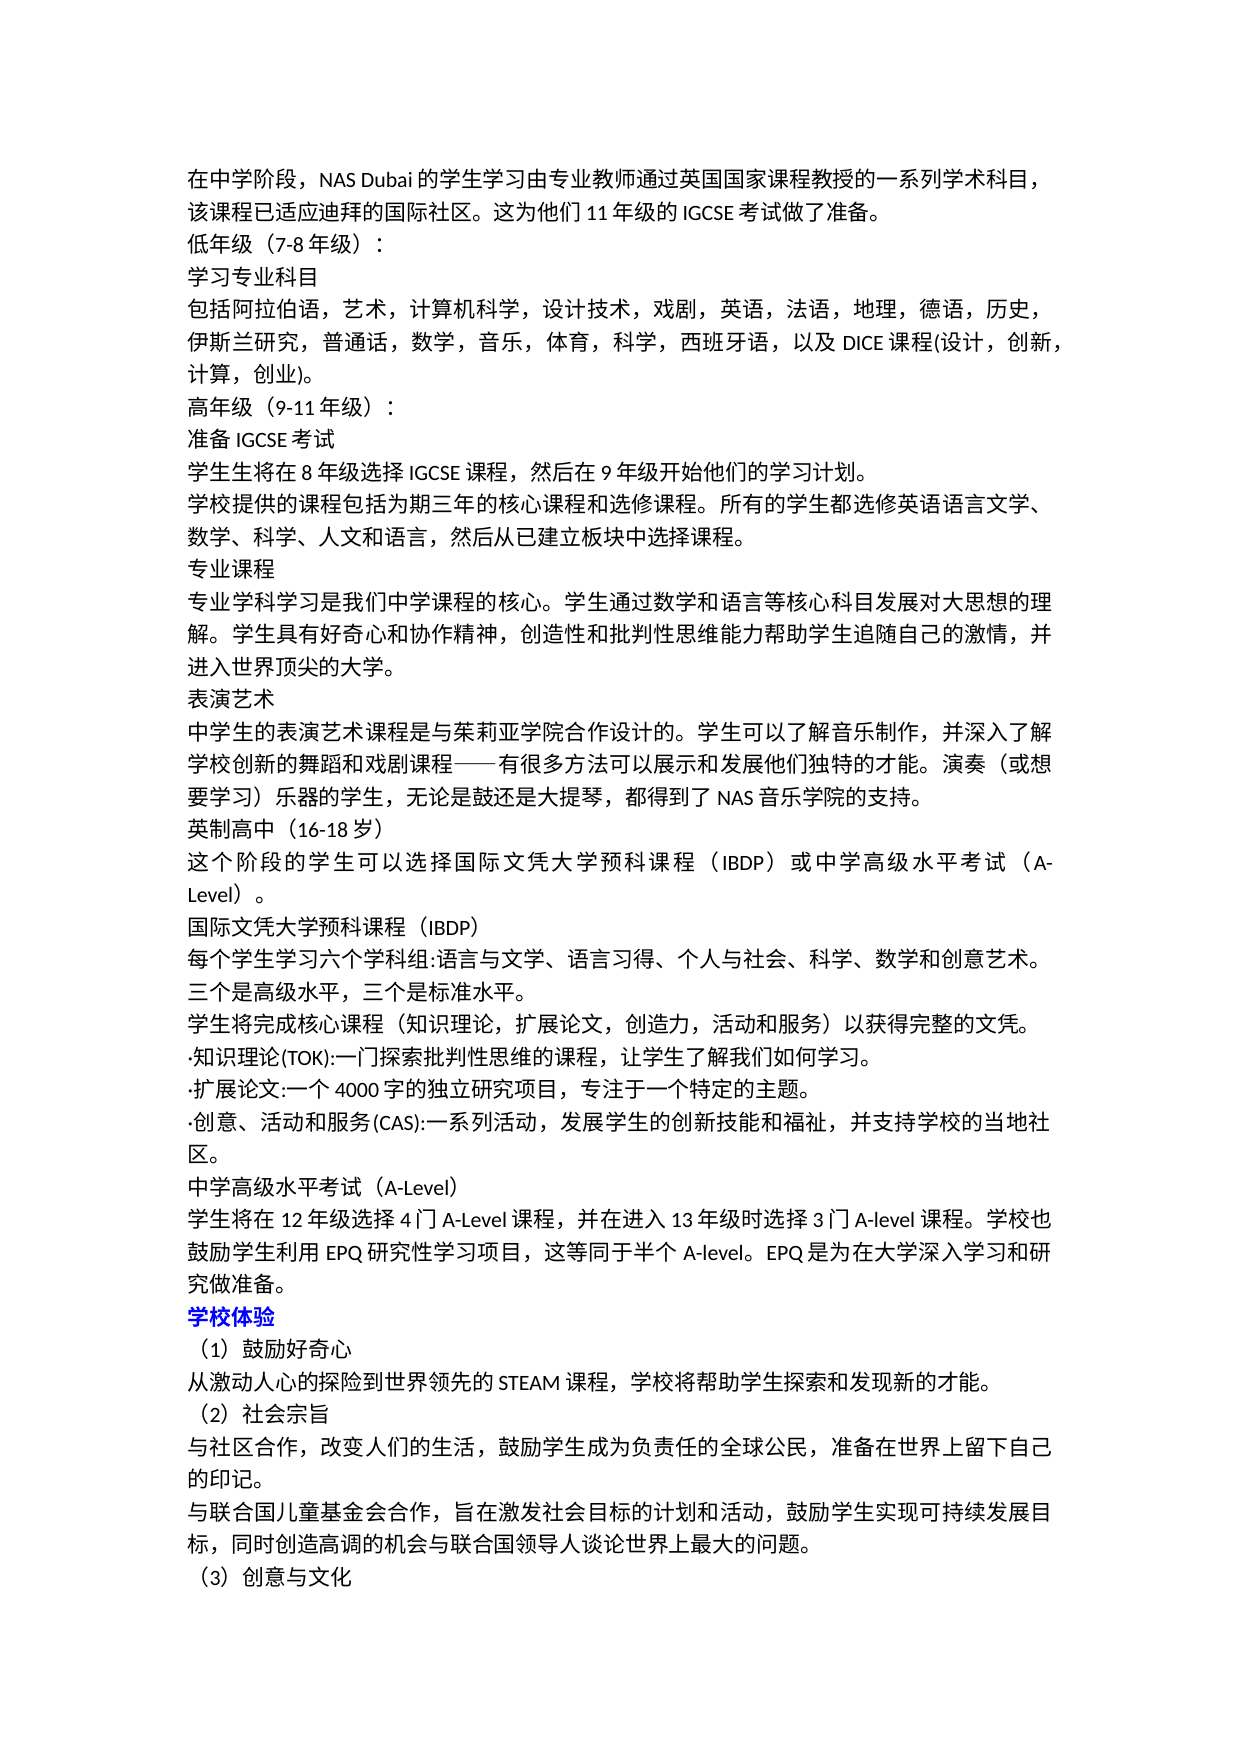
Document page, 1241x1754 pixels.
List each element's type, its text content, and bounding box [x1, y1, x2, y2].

text ·创意、活动和服务(CAS):一系列活动，发展学生的创新技能和福祉，并支持学校的当地社区。 [187, 1104, 1053, 1169]
text 从激动人心的探险到世界领先的STEAM课程，学校将帮助学生探索和发现新的才能。 [187, 1364, 1053, 1397]
text 英制高中（16-18岁） [187, 812, 1053, 844]
text 专业学科学习是我们中学课程的核心。学生通过数学和语言等核心科目发展对大思想的理解。学生具有好奇心和协作精神，创造性和批判性思维能力帮助学生追随自己的激情，并进入世界顶尖的大学。 [187, 584, 1053, 682]
text 学校体验 [187, 1299, 1053, 1332]
text 国际文凭大学预科课程（IBDP） [187, 909, 1053, 942]
text ·扩展论文:一个4000字的独立研究项目，专注于一个特定的主题。 [187, 1072, 1053, 1104]
text 学习专业科目 [187, 259, 1053, 292]
text 学生生将在8年级选择IGCSE课程，然后在9年级开始他们的学习计划。 [187, 454, 1053, 487]
text 中学生的表演艺术课程是与茱莉亚学院合作设计的。学生可以了解音乐制作，并深入了解学校创新的舞蹈和戏剧课程——有很多方法可以展示和发展他们独特的才能。演奏（或想要学习）乐器的学生，无论是鼓还是大提琴，都得到了NAS音乐学院的支持。 [187, 714, 1053, 812]
text 与社区合作，改变人们的生活，鼓励学生成为负责任的全球公民，准备在世界上留下自己的印记。 [187, 1429, 1053, 1494]
text （2）社会宗旨 [187, 1397, 1053, 1429]
text 学生将完成核心课程（知识理论，扩展论文，创造力，活动和服务）以获得完整的文凭。 [187, 1007, 1053, 1039]
text 表演艺术 [187, 682, 1053, 714]
text 准备IGCSE考试 [187, 422, 1053, 454]
text 学生将在12年级选择4门A-Level课程，并在进入13年级时选择3门A-level课程。学校也鼓励学生利用EPQ研究性学习项目，这等同于半个A-level。EPQ是为在大学深入学习和研究做准备。 [187, 1202, 1053, 1299]
text 低年级（7-8年级）： [187, 227, 1053, 259]
text （1）鼓励好奇心 [187, 1332, 1053, 1364]
text 每个学生学习六个学科组:语言与文学、语言习得、个人与社会、科学、数学和创意艺术。三个是高级水平，三个是标准水平。 [187, 942, 1053, 1007]
text ·知识理论(TOK):一门探索批判性思维的课程，让学生了解我们如何学习。 [187, 1039, 1053, 1072]
text 专业课程 [187, 552, 1053, 584]
text 中学高级水平考试（A-Level） [187, 1169, 1053, 1202]
text 包括阿拉伯语，艺术，计算机科学，设计技术，戏剧，英语，法语，地理，德语，历史，伊斯兰研究，普通话，数学，音乐，体育，科学，西班牙语，以及DICE课程(设计，创新，计算，创业)。 [187, 292, 1053, 389]
text （3）创意与文化 [187, 1559, 1053, 1592]
text 高年级（9-11年级）： [187, 389, 1053, 422]
text 与联合国儿童基金会合作，旨在激发社会目标的计划和活动，鼓励学生实现可持续发展目标，同时创造高调的机会与联合国领导人谈论世界上最大的问题。 [187, 1494, 1053, 1559]
text 学校提供的课程包括为期三年的核心课程和选修课程。所有的学生都选修英语语言文学、数学、科学、人文和语言，然后从已建立板块中选择课程。 [187, 487, 1053, 552]
text 在中学阶段，NAS Dubai的学生学习由专业教师通过英国国家课程教授的一系列学术科目，该课程已适应迪拜的国际社区。这为他们11年级的IGCSE考试做了准备。 [187, 162, 1053, 227]
text 这个阶段的学生可以选择国际文凭大学预科课程（IBDP）或中学高级水平考试（A-Level）。 [187, 844, 1053, 909]
